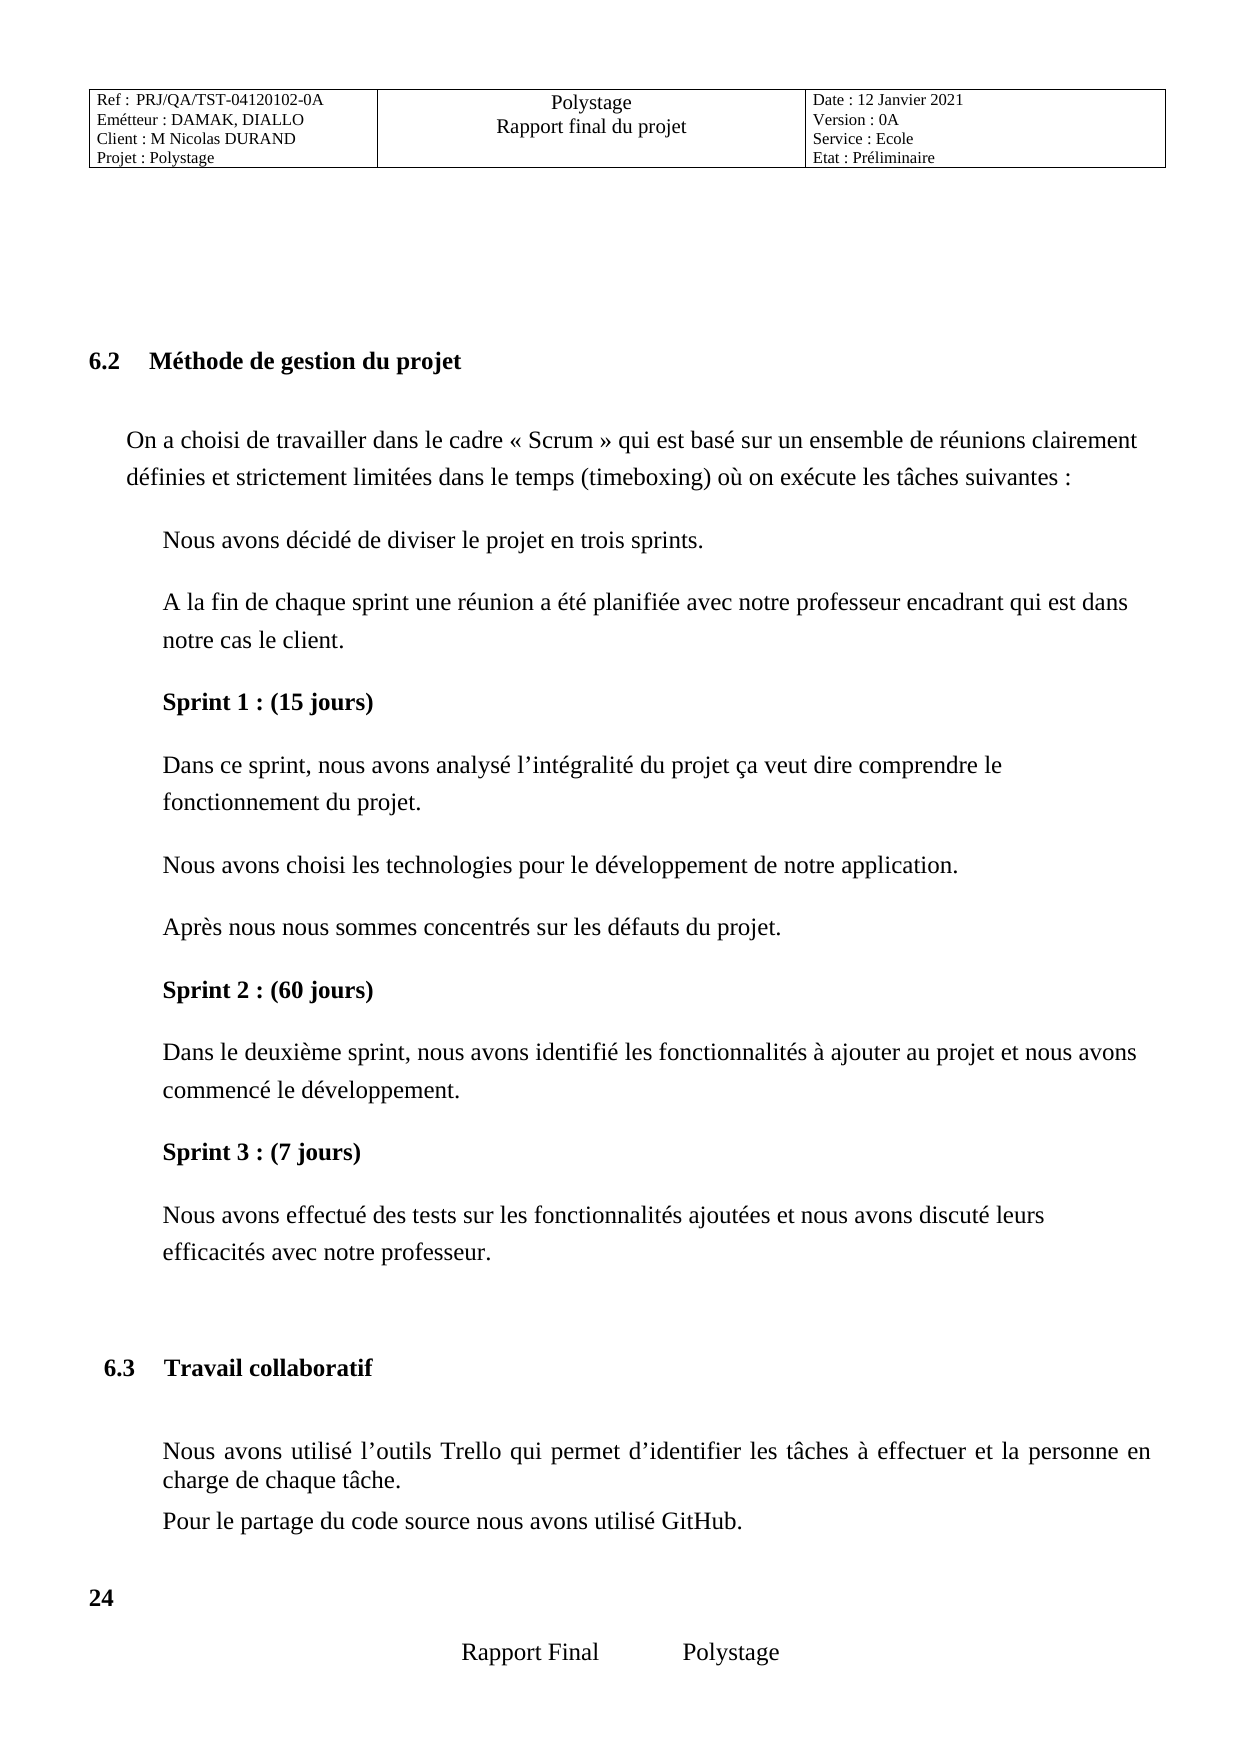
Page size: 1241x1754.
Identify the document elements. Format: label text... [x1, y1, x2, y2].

text On a choisi de travailler dans le cadre « Scrum » qui est basé sur un ensemble de réunions clairement définies et strictement limitées dans le temps (timeboxing) où on exécute les tâches suivantes : [126, 416, 1152, 491]
text Après nous nous sommes concentrés sur les défauts du projet. [162, 903, 1152, 941]
text Nous avons décidé de diviser le projet en trois sprints. [162, 516, 1152, 553]
text Nous avons effectué des tests sur les fonctionnalités ajoutées et nous avons discuté leurs efficacités avec notre professeur. [162, 1191, 1152, 1266]
text Sprint 1 : (15 jours) [89, 678, 1152, 716]
text Dans ce sprint, nous avons analysé l’intégralité du projet ça veut dire comprendre le fonctionnement du projet. [162, 741, 1152, 816]
text Sprint 2 : (60 jours) [89, 966, 1152, 1003]
text Nous avons choisi les technologies pour le développement de notre application. [162, 841, 1152, 878]
text Pour le partage du code source nous avons utilisé GitHub. [162, 1506, 1152, 1535]
text A la fin de chaque sprint une réunion a été planifiée avec notre professeur encadrant qui est dans notre cas le client. [162, 578, 1152, 653]
text Sprint 3 : (7 jours) [89, 1128, 1152, 1166]
text Dans le deuxième sprint, nous avons identifié les fonctionnalités à ajouter au projet et nous avons commencé le développement. [162, 1028, 1152, 1103]
text Nous avons utilisé l’outils Trello qui permet d’identifier les tâches à effectuer et la personne en charge de chaque tâche. [162, 1436, 1152, 1493]
subtitle Travail collaboratif [103, 1353, 1152, 1382]
subtitle Méthode de gestion du projet [89, 346, 1152, 375]
